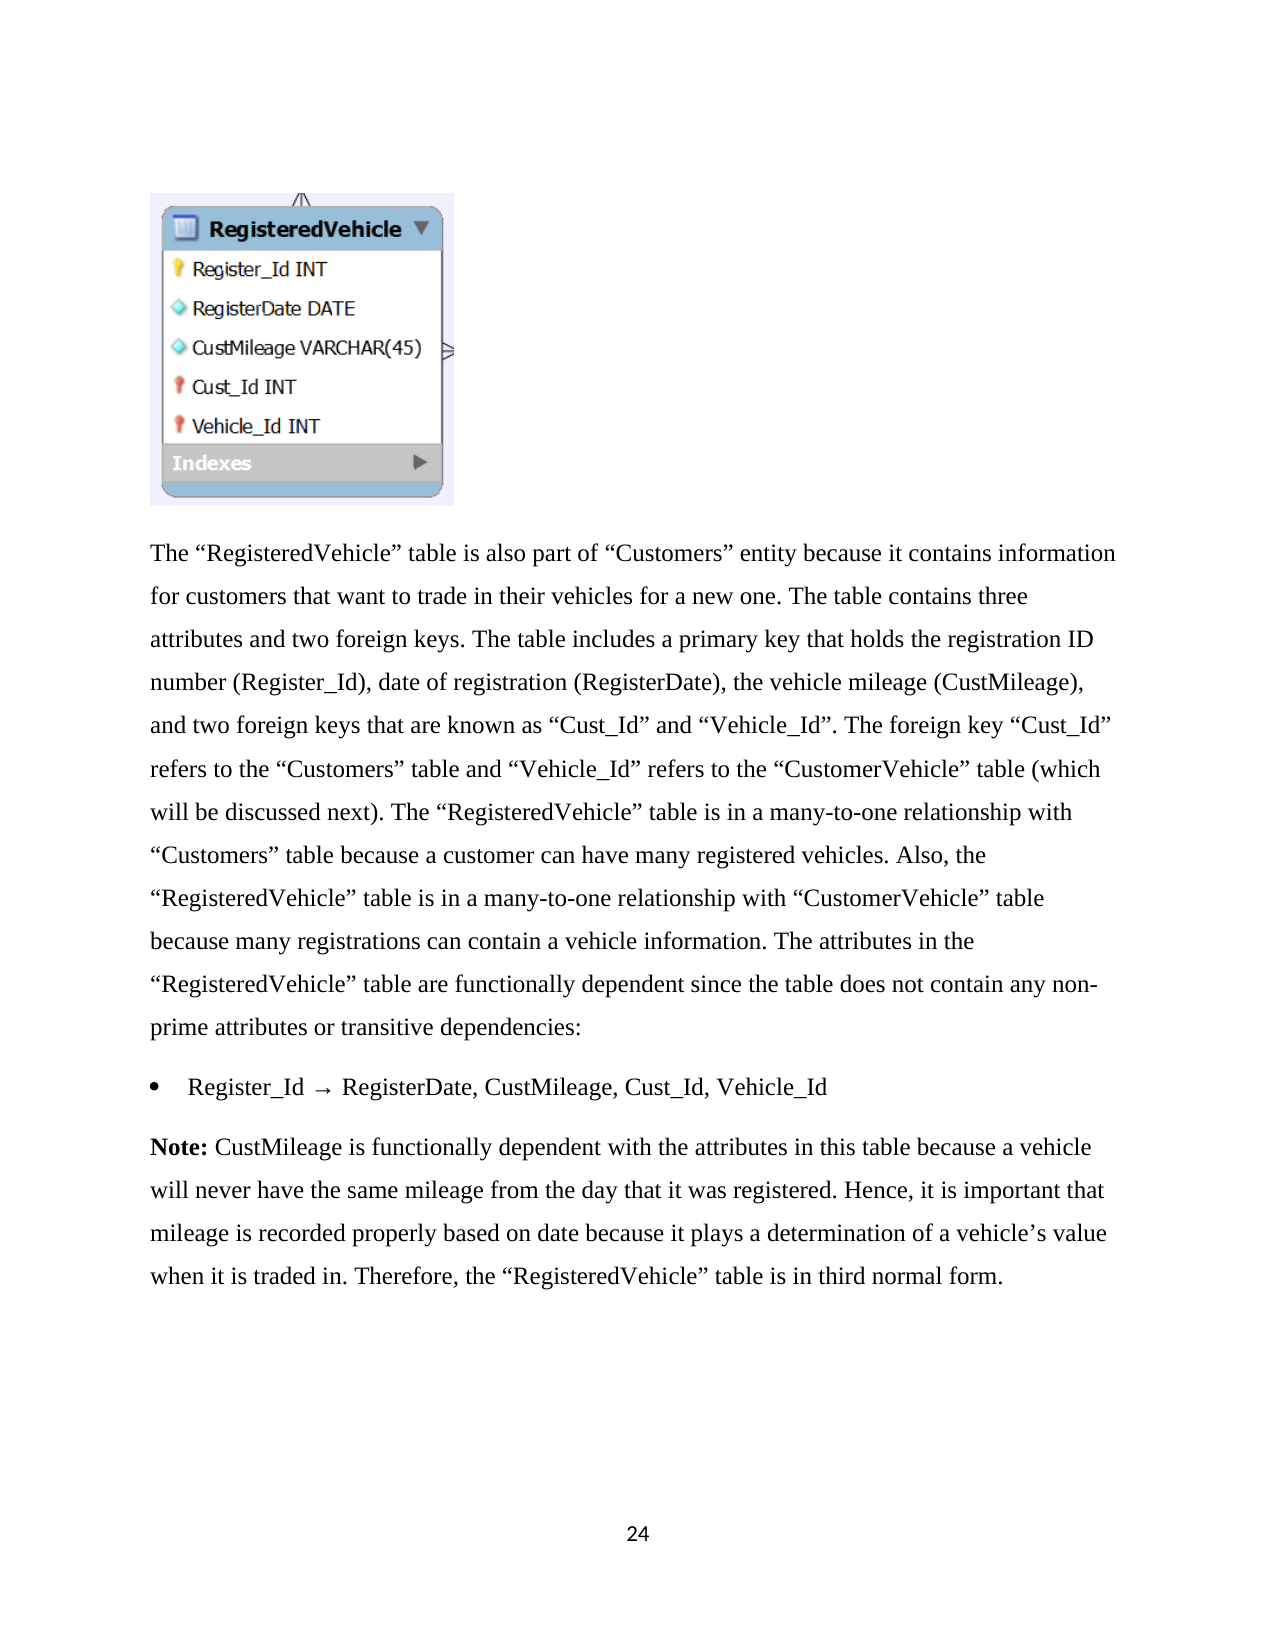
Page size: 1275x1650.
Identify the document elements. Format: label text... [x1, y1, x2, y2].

picture [150, 193, 454, 506]
text Note: CustMileage is functionally dependent with the attributes in this table because a vehicle will never have the same mileage from the day that it was registered. Hence, it is important that mileage is recorded properly based on date because it plays a determination of a vehicle’s value when it is traded in. Therefore, the “RegisteredVehicle” table is in third normal form. [150, 1132, 1125, 1290]
list Register_Id → RegisterDate, CustMileage, Cust_Id, Vehicle_Id [150, 1072, 1125, 1101]
text The “RegisteredVehicle” table is also part of “Customers” entity because it contains information for customers that want to trade in their vehicles for a new one. The table contains three attributes and two foreign keys. The table includes a primary key that holds the registration ID number (Register_Id), date of registration (RegisterDate), the vehicle mileage (CustMileage), and two foreign keys that are known as “Cust_Id” and “Vehicle_Id”. The foreign key “Cust_Id” refers to the “Customers” table and “Vehicle_Id” refers to the “CustomerVehicle” table (which will be discussed next). The “RegisteredVehicle” table is in a many-to-one relationship with “Customers” table because a customer can have many registered vehicles. Also, the “RegisteredVehicle” table is in a many-to-one relationship with “CustomerVehicle” table because many registrations can contain a vehicle information. The attributes in the “RegisteredVehicle” table are functionally dependent since the table does not contain any non-prime attributes or transitive dependencies: [150, 538, 1125, 1041]
